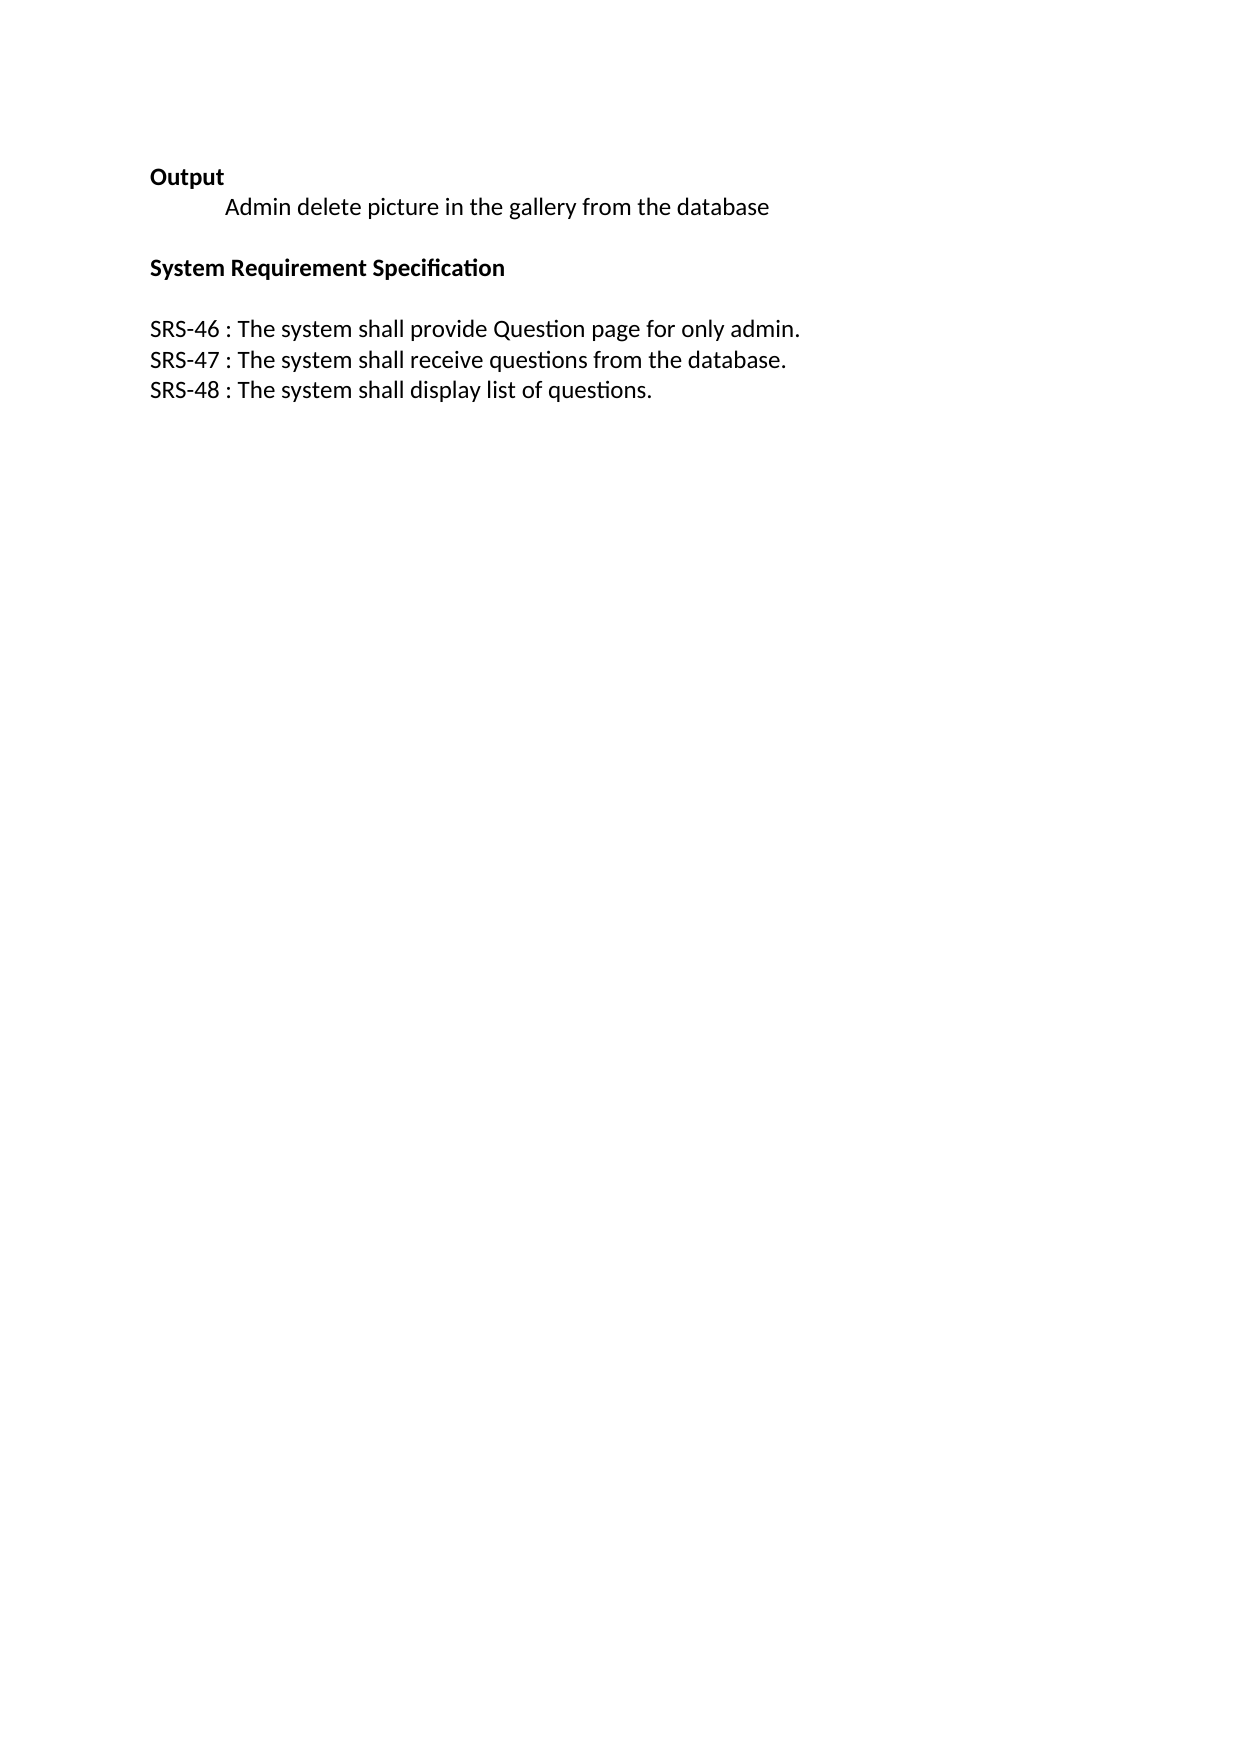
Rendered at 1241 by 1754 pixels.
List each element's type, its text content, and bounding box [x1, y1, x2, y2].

text SRS-47 : The system shall receive questions from the database. [150, 344, 1090, 374]
text Output [150, 161, 1090, 191]
text System Requirement Specification [150, 252, 1090, 283]
text SRS-46 : The system shall provide Question page for only admin. [150, 313, 1090, 344]
text SRS-48 : The system shall display list of questions. [150, 374, 1090, 405]
text Admin delete picture in the gallery from the database [150, 191, 1090, 222]
